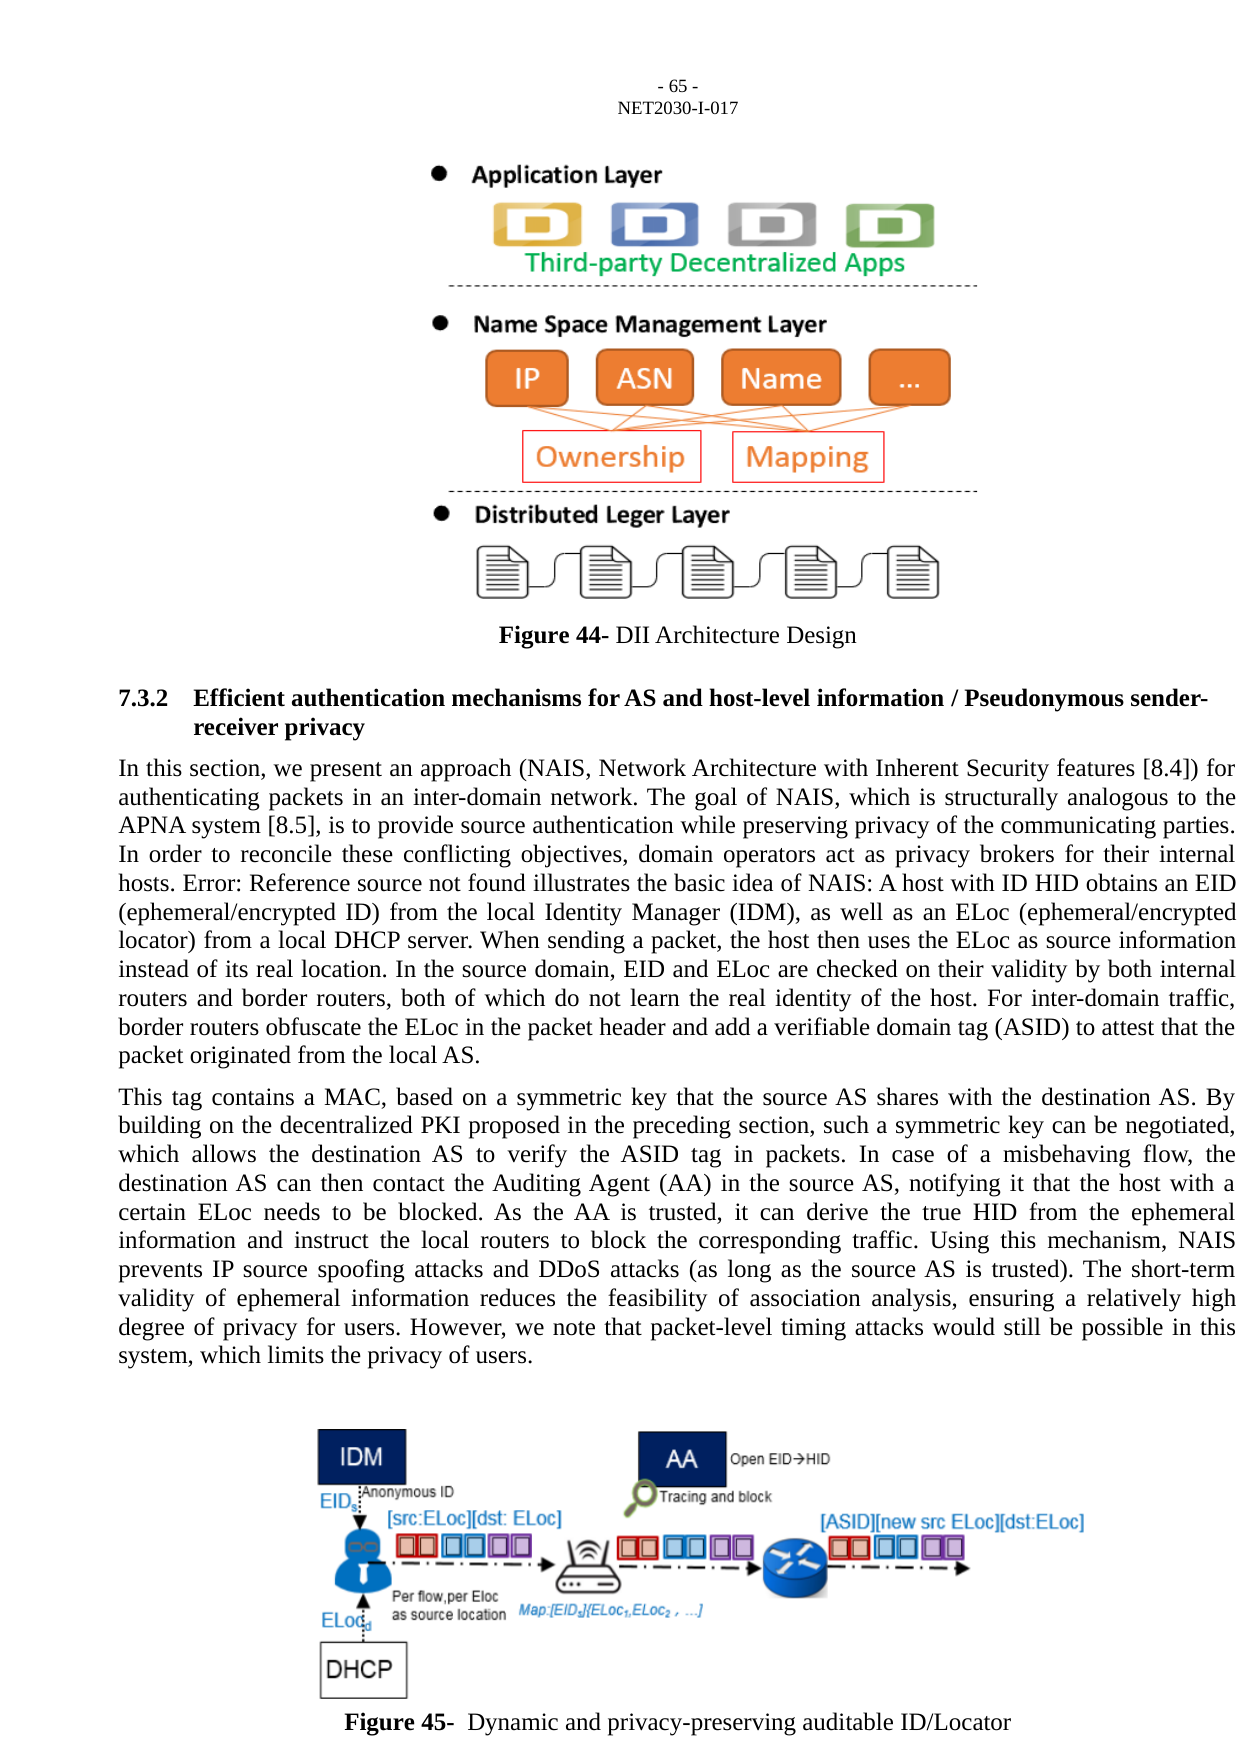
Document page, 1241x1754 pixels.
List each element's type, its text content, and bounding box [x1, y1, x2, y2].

text Figure 44- DII Architecture Design [118, 620, 1237, 649]
picture [308, 1422, 1092, 1702]
text Figure 45- Dynamic and privacy-preserving auditable ID/Locator [118, 1707, 1237, 1736]
picture [408, 143, 978, 615]
list Efficient authentication mechanisms for AS and host-level information / Pseudonymous sender-receiver privacy [118, 683, 1237, 740]
text This tag contains a MAC, based on a symmetric key that the source AS shares with the destination AS. By building on the decentralized PKI proposed in the preceding section, such a symmetric key can be negotiated, which allows the destination AS to verify the ASID tag in packets. In case of a misbehaving flow, the destination AS can then contact the Auditing Agent (AA) in the source AS, notifying it that the host with a certain ELoc needs to be blocked. As the AA is trusted, it can derive the true HID from the ephemeral information and instruct the local routers to block the corresponding traffic. Using this mechanism, NAIS prevents IP source spoofing attacks and DDoS attacks (as long as the source AS is trusted). The short-term validity of ephemeral information reduces the feasibility of association analysis, ensuring a relatively high degree of privacy for users. However, we note that packet-level timing attacks would still be possible in this system, which limits the privacy of users. [118, 1082, 1237, 1369]
